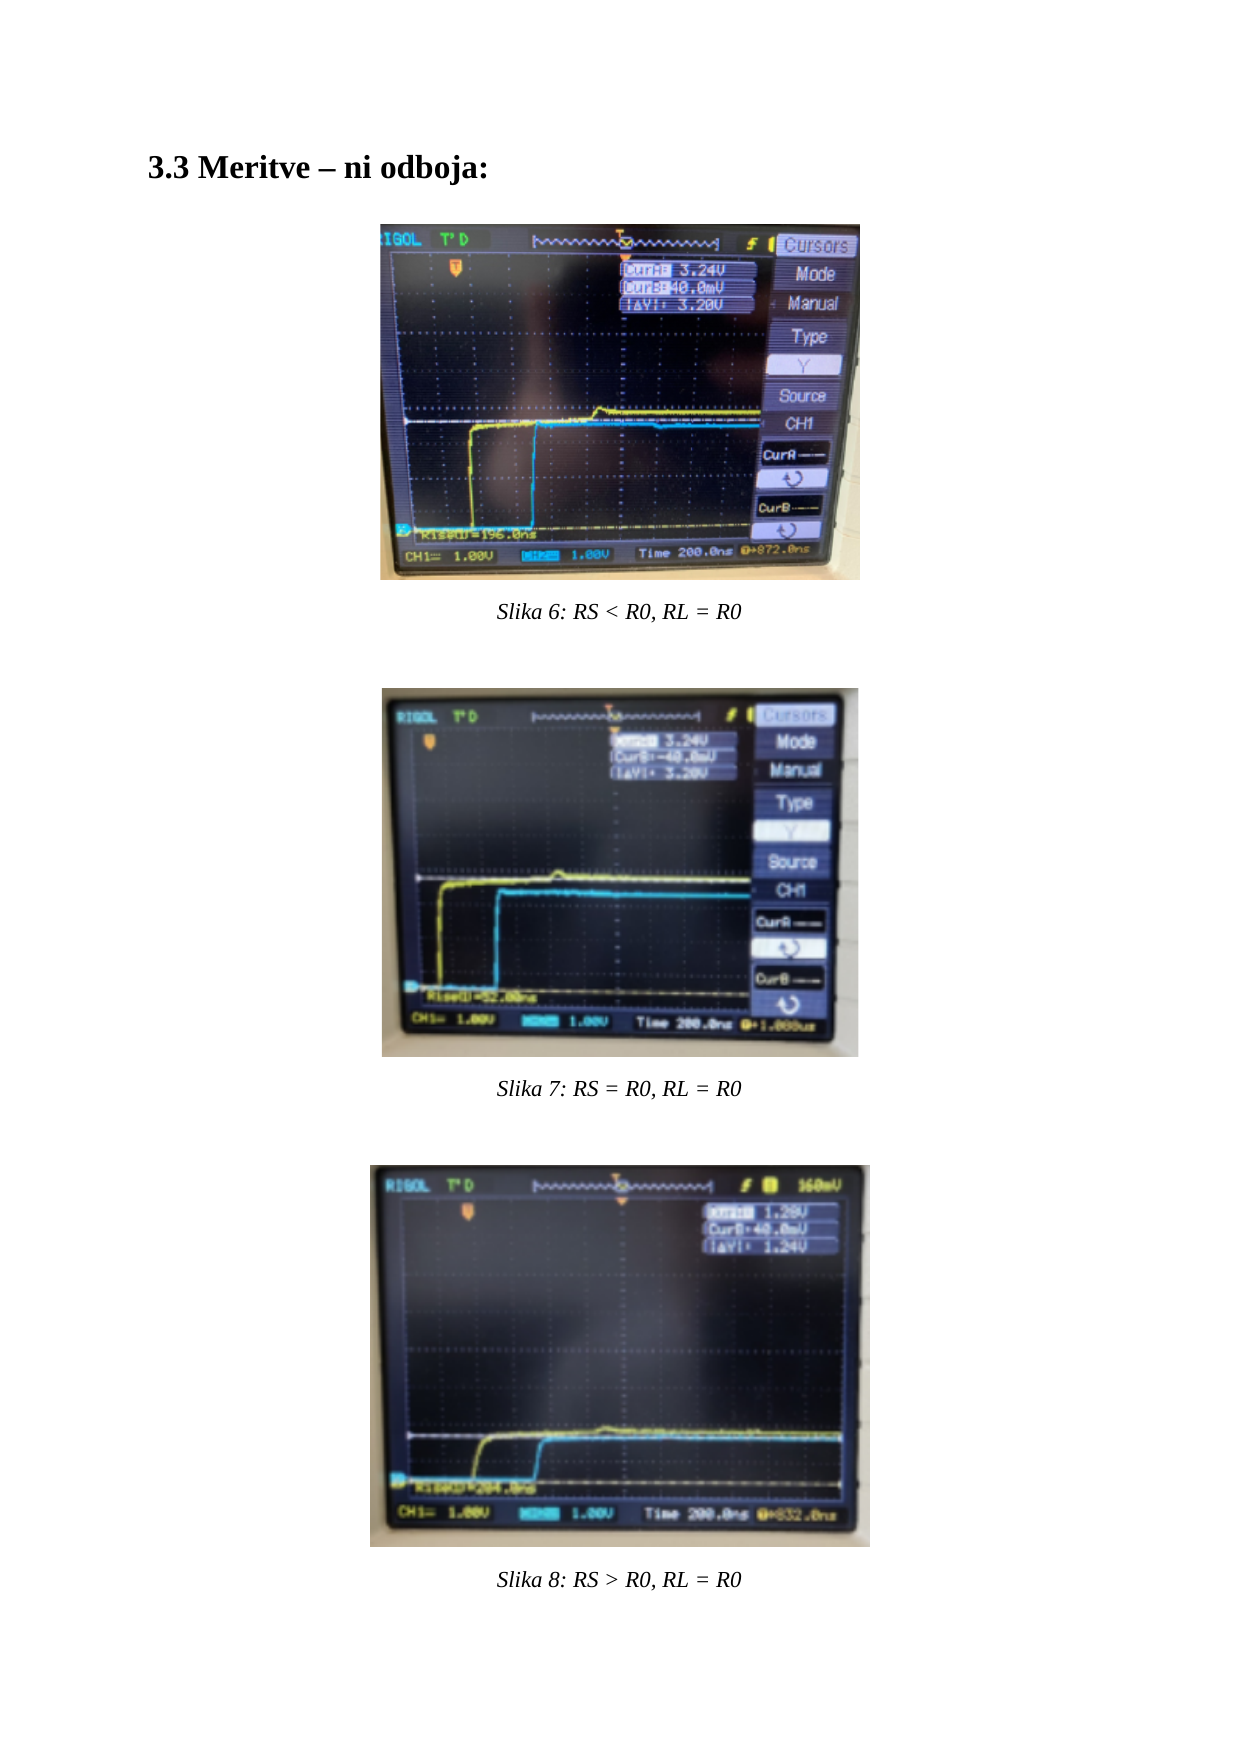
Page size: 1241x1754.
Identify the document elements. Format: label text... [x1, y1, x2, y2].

text Slika 8: RS > R0, RL = R0 [148, 1566, 1092, 1592]
text 3.3 Meritve – ni odboja: [148, 148, 1092, 186]
picture [381, 688, 859, 1057]
picture [380, 224, 860, 580]
picture [370, 1165, 870, 1547]
text Slika 7: RS = R0, RL = R0 [148, 1075, 1092, 1102]
text Slika 6: RS < R0, RL = R0 [148, 598, 1092, 624]
